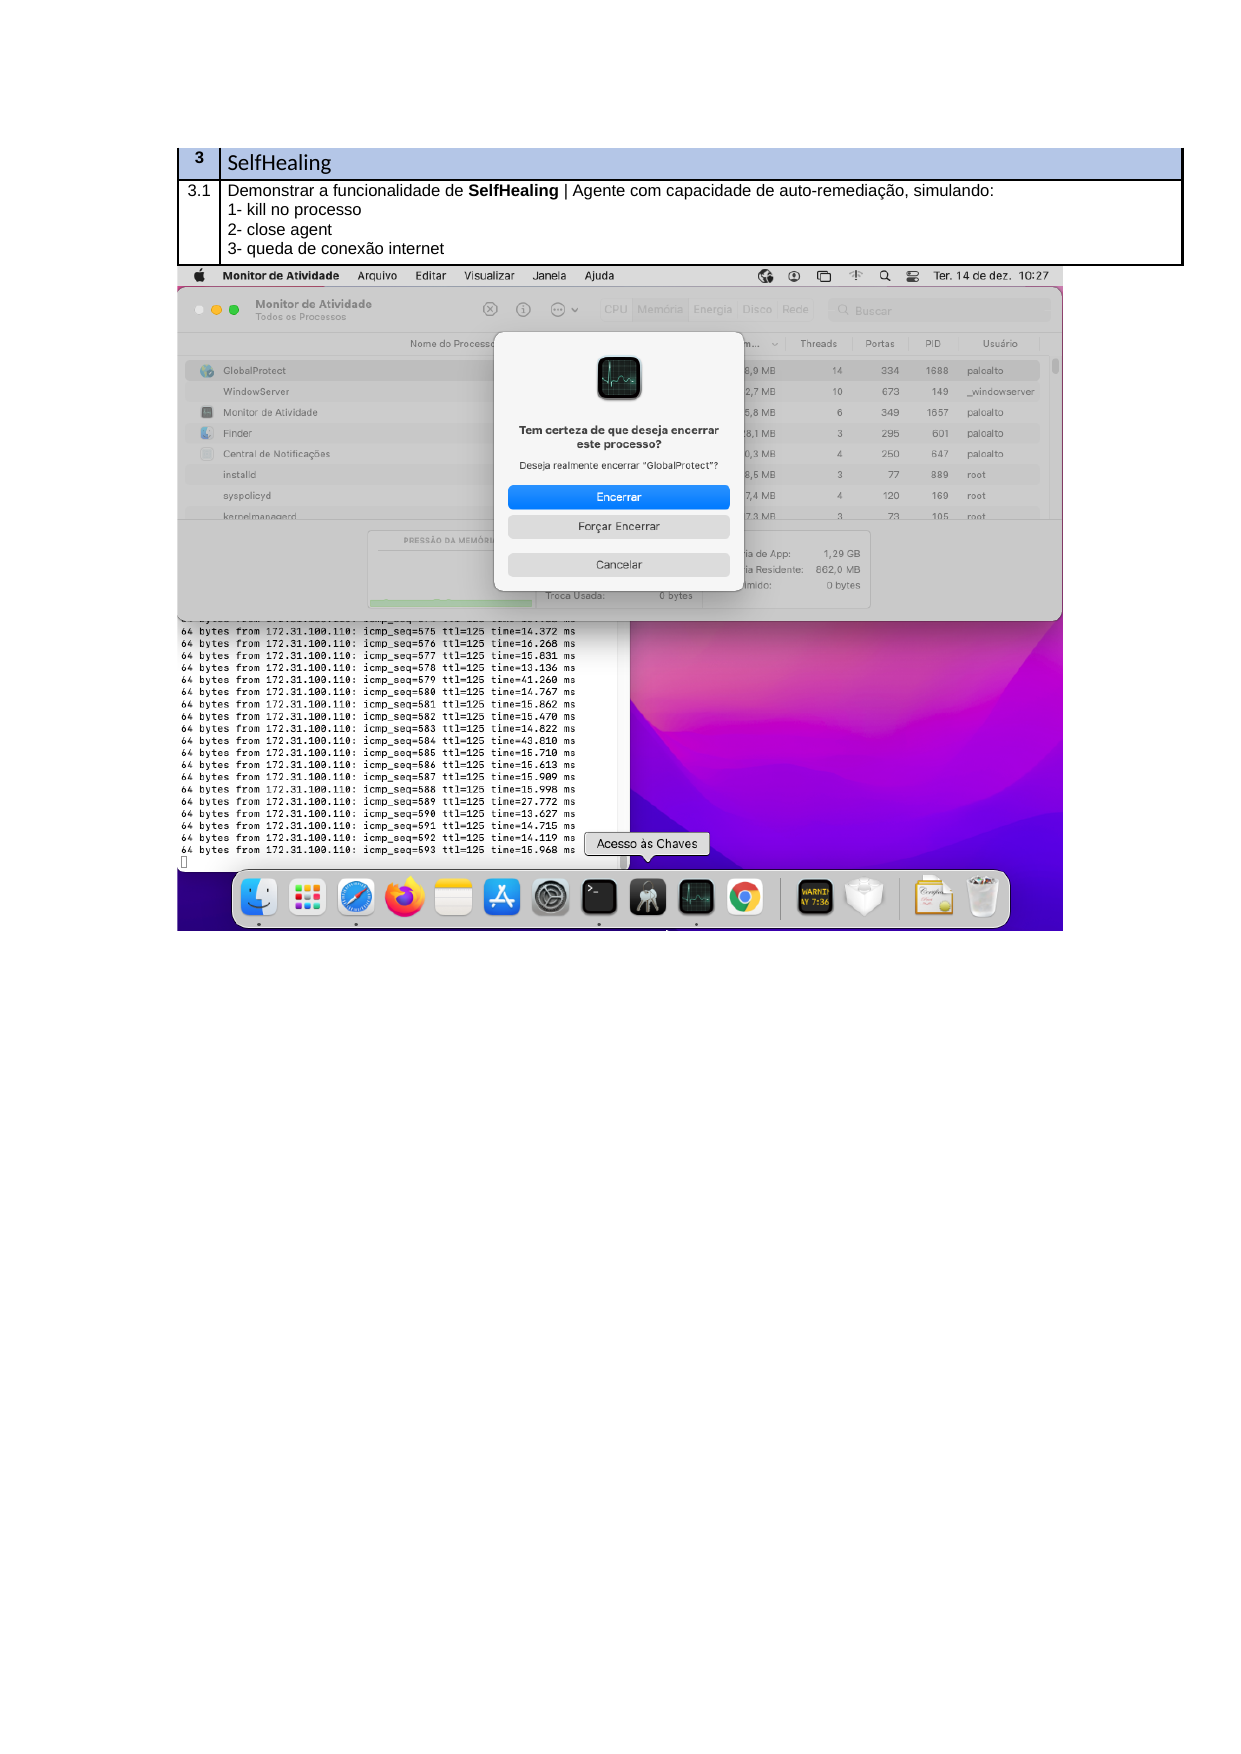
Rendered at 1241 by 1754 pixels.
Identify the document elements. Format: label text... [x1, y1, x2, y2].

table_cell Demonstrar a funcionalidade de SelfHealing | Agente com capacidade de auto-remediação, simulando: 1- kill no processo 2- close agent 3- queda de conexão internet [221, 181, 1181, 264]
table_header SelfHealing [221, 148, 1181, 179]
table_header 3 [179, 148, 219, 179]
table_cell 3.1 [179, 181, 219, 264]
picture [177, 266, 1063, 931]
